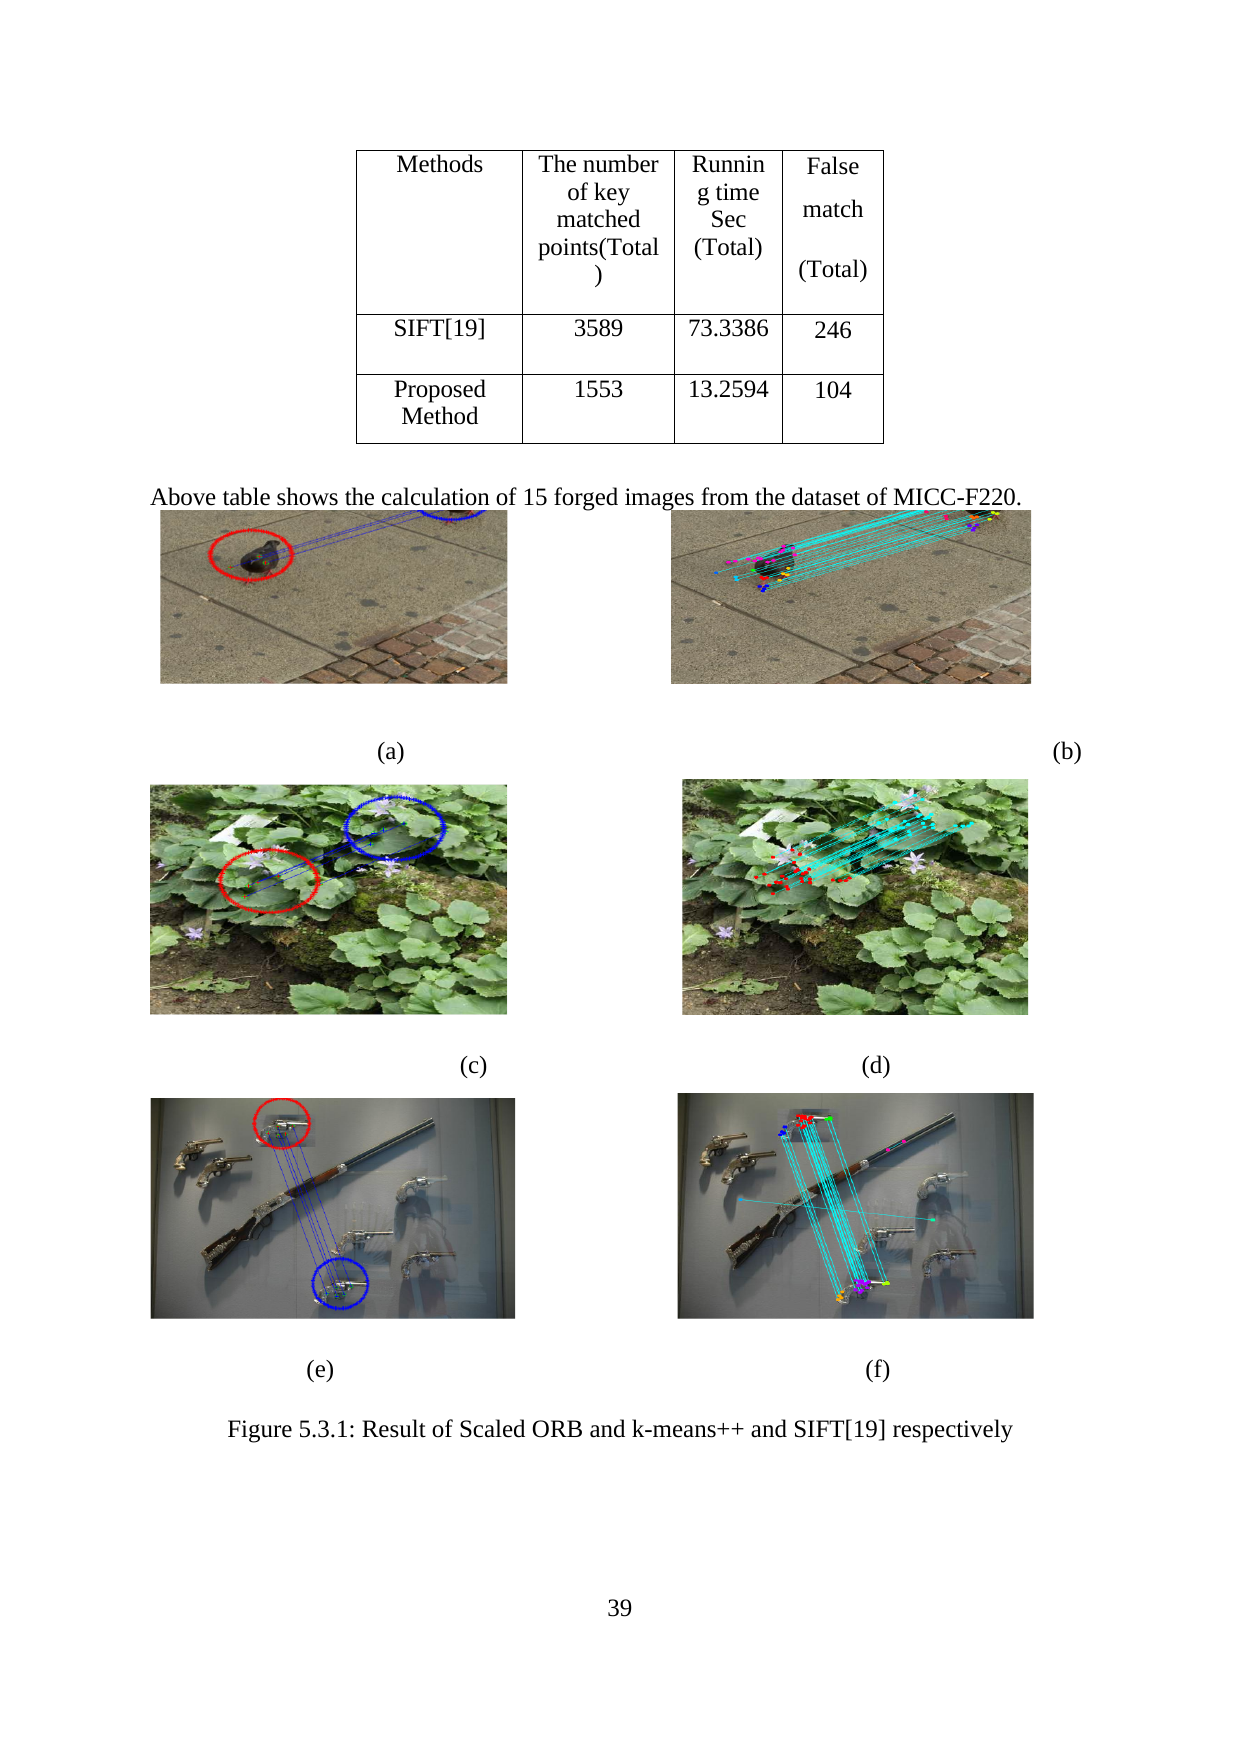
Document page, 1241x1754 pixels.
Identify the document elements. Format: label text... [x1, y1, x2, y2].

table_header Running time Sec (Total) [675, 151, 782, 314]
table_header False match (Total) [783, 151, 883, 314]
table_cell 104 [783, 375, 883, 443]
picture [682, 779, 1029, 1015]
picture [150, 1098, 516, 1319]
table_cell 3589 [523, 315, 674, 374]
picture [671, 510, 1032, 684]
text Figure 5.3.1: Result of Scaled ORB and k-means++ and SIFT[19] respectively [150, 1414, 1090, 1443]
table_header The number of key matched points(Total) [523, 151, 674, 314]
table_header Methods [357, 151, 522, 314]
text Above table shows the calculation of 15 forged images from the dataset of MICC-F220. [150, 483, 1090, 511]
table_cell SIFT[19] [357, 315, 522, 374]
picture [150, 784, 508, 1015]
table_cell Proposed Method [357, 375, 522, 443]
picture [160, 510, 508, 684]
table_cell 73.3386 [675, 315, 782, 374]
text (e) (f) [150, 1354, 1090, 1383]
table_cell 13.2594 [675, 375, 782, 443]
table_cell 246 [783, 315, 883, 374]
picture [677, 1093, 1034, 1319]
table_cell 1553 [523, 375, 674, 443]
